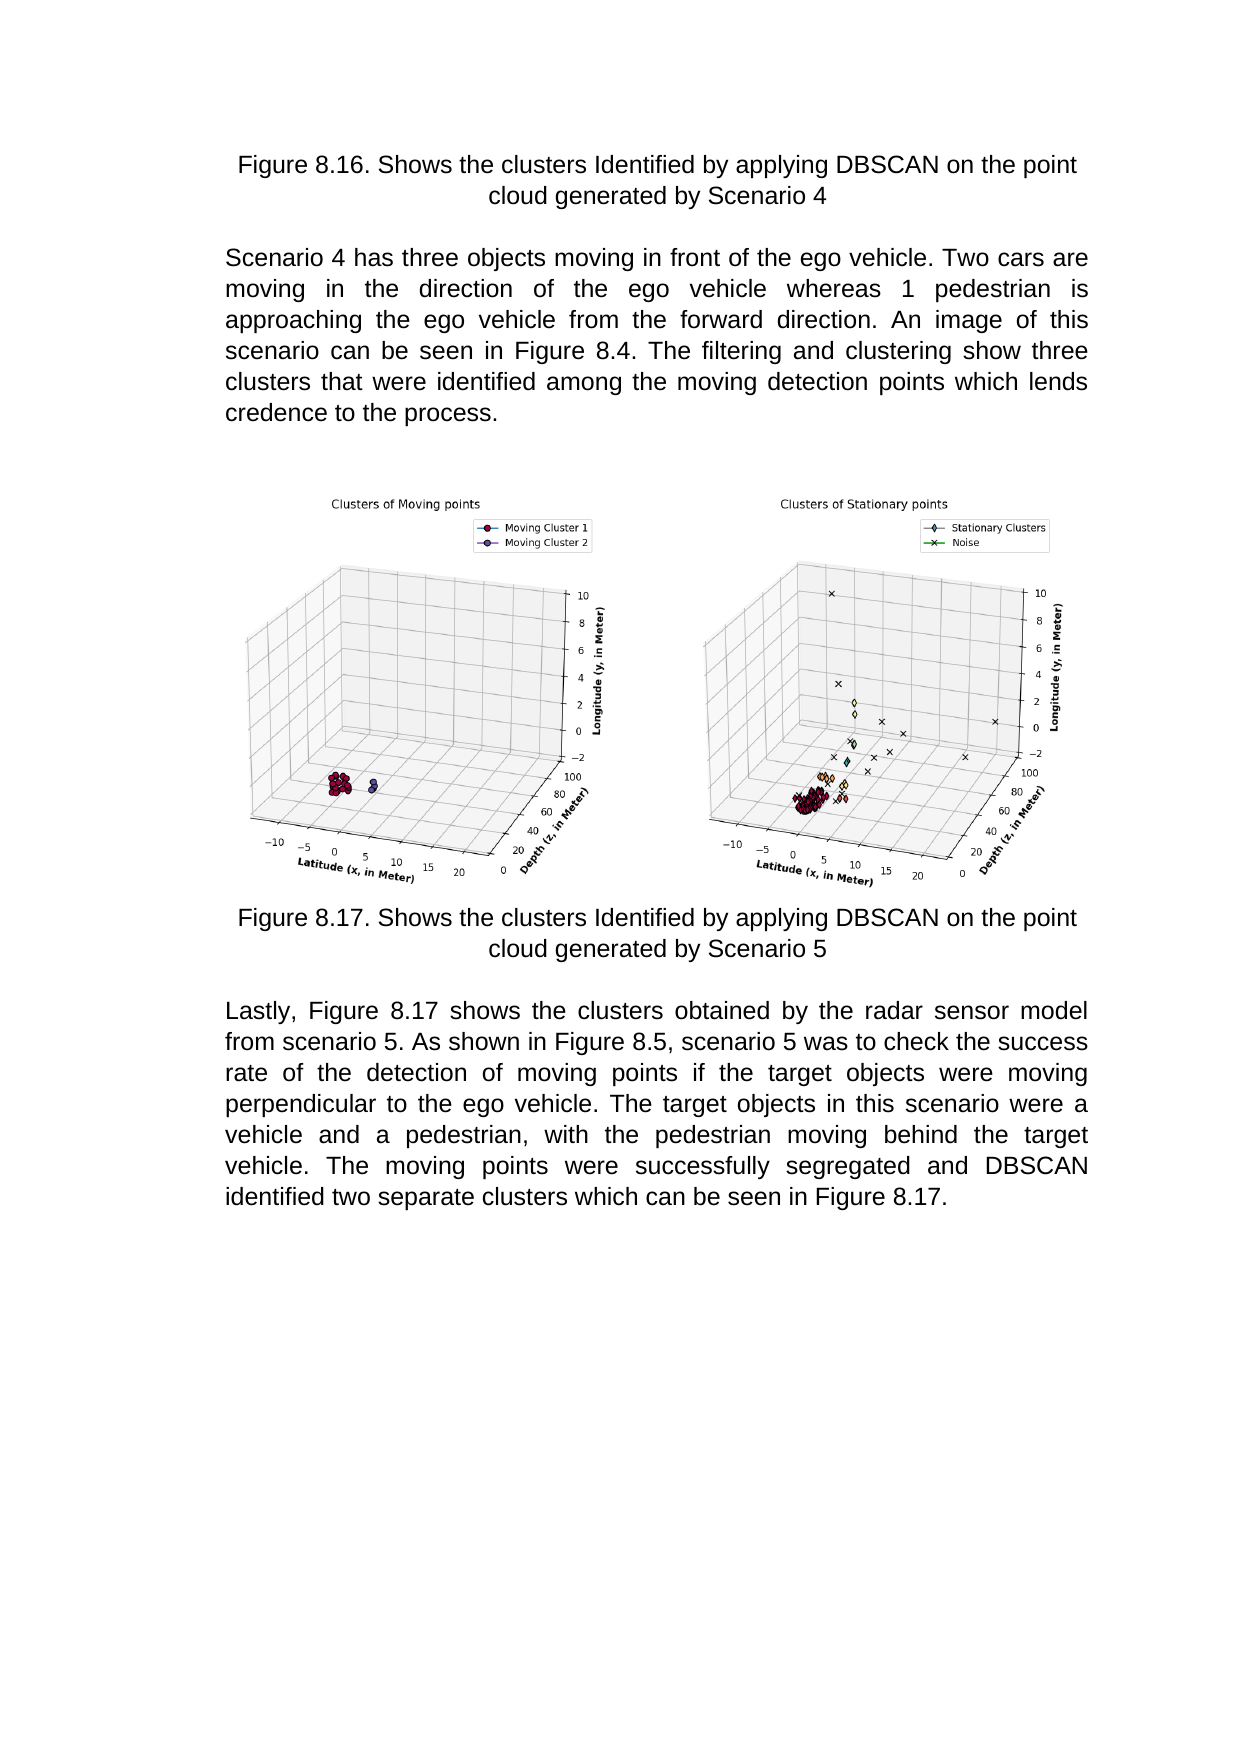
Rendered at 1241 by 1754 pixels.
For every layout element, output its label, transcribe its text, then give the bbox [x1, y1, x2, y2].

list Figure 8.17. Shows the clusters Identified by applying DBSCAN on the point cloud generated by Scenario 5 [225, 903, 1090, 962]
picture [225, 491, 1078, 901]
list Scenario 4 has three objects moving in front of the ego vehicle. Two cars are moving in the direction of the ego vehicle whereas 1 pedestrian is approaching the ego vehicle from the forward direction. An image of this scenario can be seen in Figure 8.4. The filtering and clustering show three clusters that were identified among the moving detection points which lends credence to the process. [225, 243, 1090, 427]
list Lastly, Figure 8.17 shows the clusters obtained by the radar sensor model from scenario 5. As shown in Figure 8.5, scenario 5 was to check the success rate of the detection of moving points if the target objects were moving perpendicular to the ego vehicle. The target objects in this scenario were a vehicle and a pedestrian, with the pedestrian moving behind the target vehicle. The moving points were successfully segregated and DBSCAN identified two separate clusters which can be seen in Figure 8.17. [225, 996, 1090, 1211]
list Figure 8.16. Shows the clusters Identified by applying DBSCAN on the point cloud generated by Scenario 4 [225, 150, 1090, 210]
